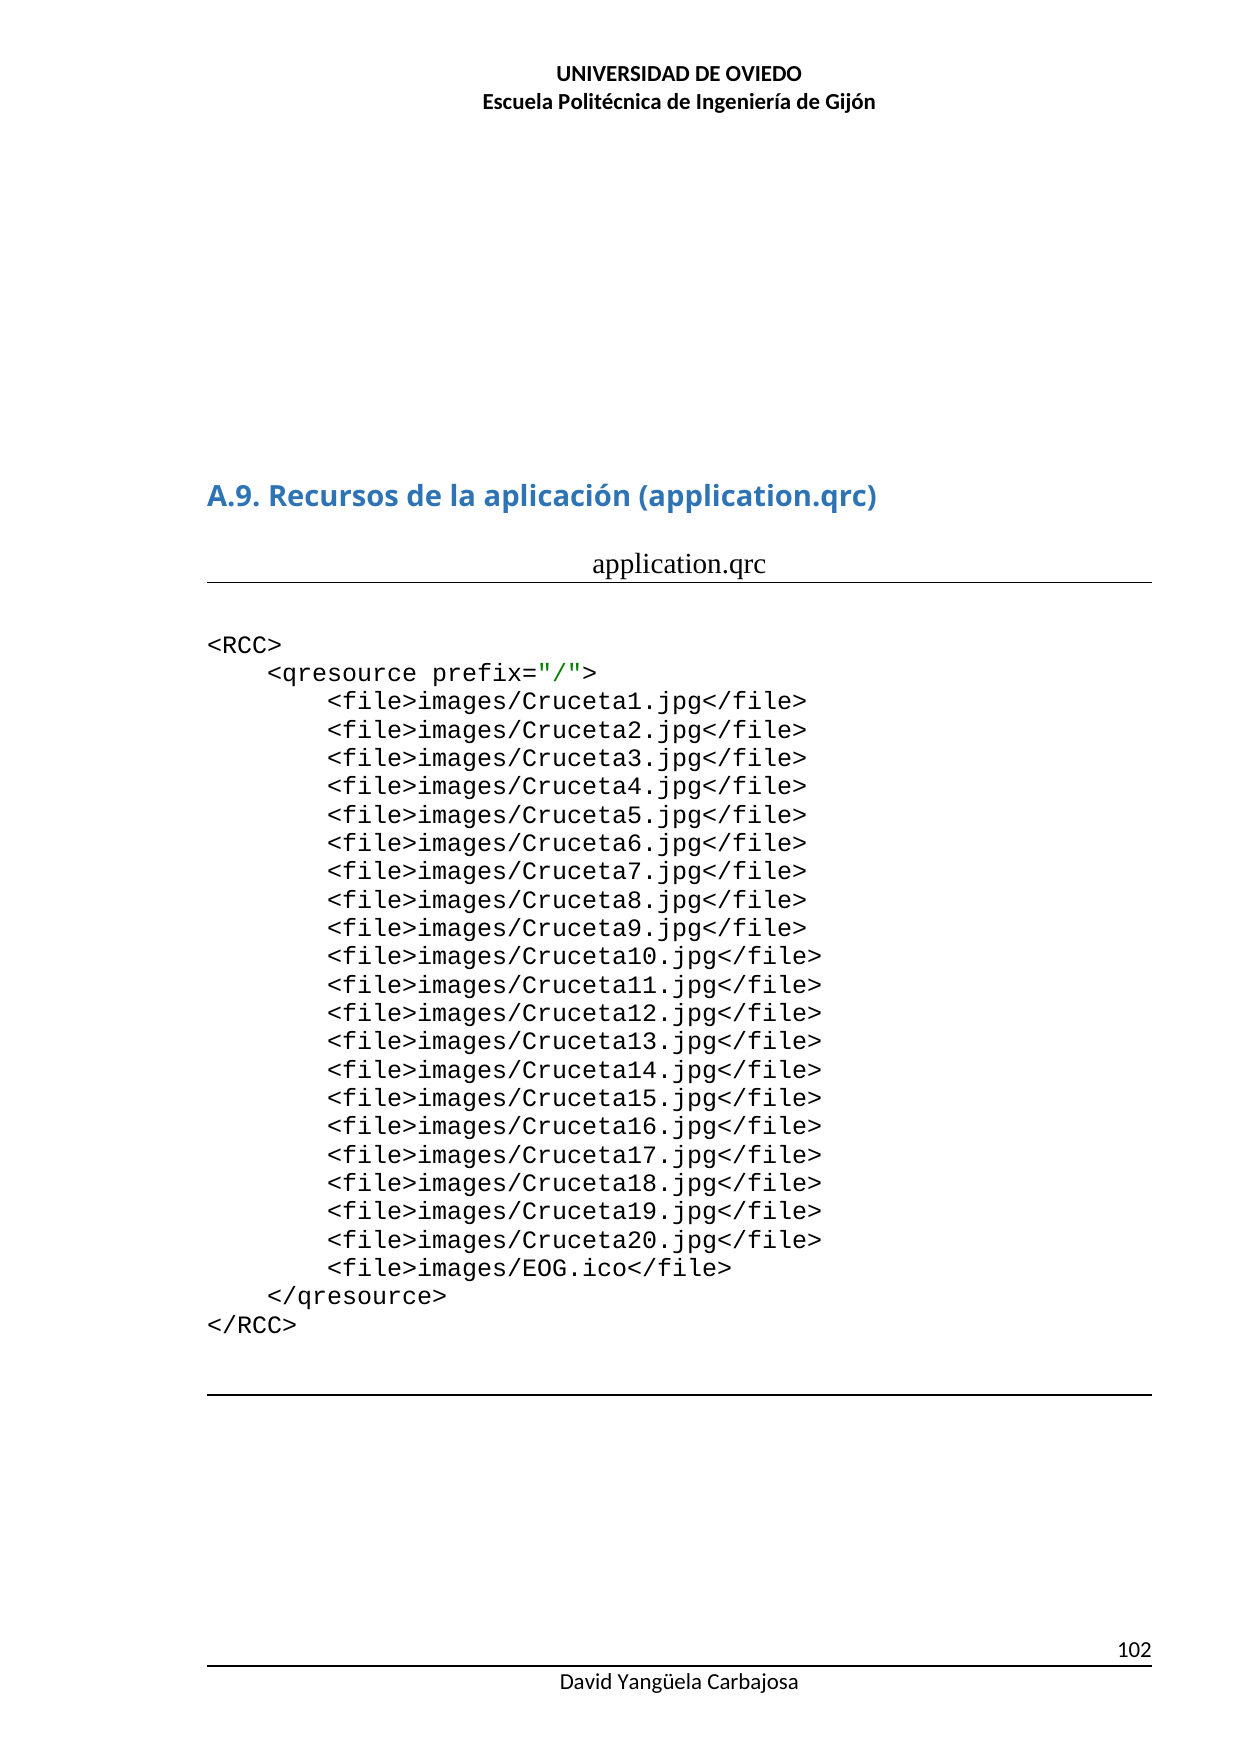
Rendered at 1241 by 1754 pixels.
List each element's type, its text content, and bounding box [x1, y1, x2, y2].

text <file>images/Cruceta9.jpg</file> [207, 916, 1152, 944]
subtitle A.9. Recursos de la aplicación (application.qrc) [207, 475, 1152, 515]
text <file>images/Cruceta3.jpg</file> [207, 746, 1152, 774]
text <file>images/Cruceta13.jpg</file> [207, 1029, 1152, 1057]
text <file>images/Cruceta12.jpg</file> [207, 1001, 1152, 1029]
text <file>images/Cruceta15.jpg</file> [207, 1086, 1152, 1114]
text <file>images/Cruceta1.jpg</file> [207, 689, 1152, 717]
text <file>images/Cruceta8.jpg</file> [207, 887, 1152, 916]
text <file>images/Cruceta20.jpg</file> [207, 1227, 1152, 1256]
text <file>images/Cruceta10.jpg</file> [207, 944, 1152, 972]
text <file>images/Cruceta16.jpg</file> [207, 1114, 1152, 1142]
text </qresource> [207, 1284, 1152, 1312]
text <file>images/Cruceta5.jpg</file> [207, 802, 1152, 831]
text <RCC> [207, 632, 1152, 661]
text <file>images/Cruceta11.jpg</file> [207, 972, 1152, 1001]
text <file>images/Cruceta17.jpg</file> [207, 1142, 1152, 1171]
text <file>images/Cruceta19.jpg</file> [207, 1199, 1152, 1227]
text <file>images/Cruceta4.jpg</file> [207, 774, 1152, 802]
text <file>images/EOG.ico</file> [207, 1256, 1152, 1284]
text <file>images/Cruceta6.jpg</file> [207, 831, 1152, 859]
text <file>images/Cruceta7.jpg</file> [207, 859, 1152, 887]
text </RCC> [207, 1312, 1152, 1341]
text <file>images/Cruceta18.jpg</file> [207, 1171, 1152, 1199]
text <qresource prefix="/"> [207, 661, 1152, 689]
text <file>images/Cruceta2.jpg</file> [207, 717, 1152, 746]
text application.qrc [207, 546, 1152, 582]
text <file>images/Cruceta14.jpg</file> [207, 1057, 1152, 1086]
